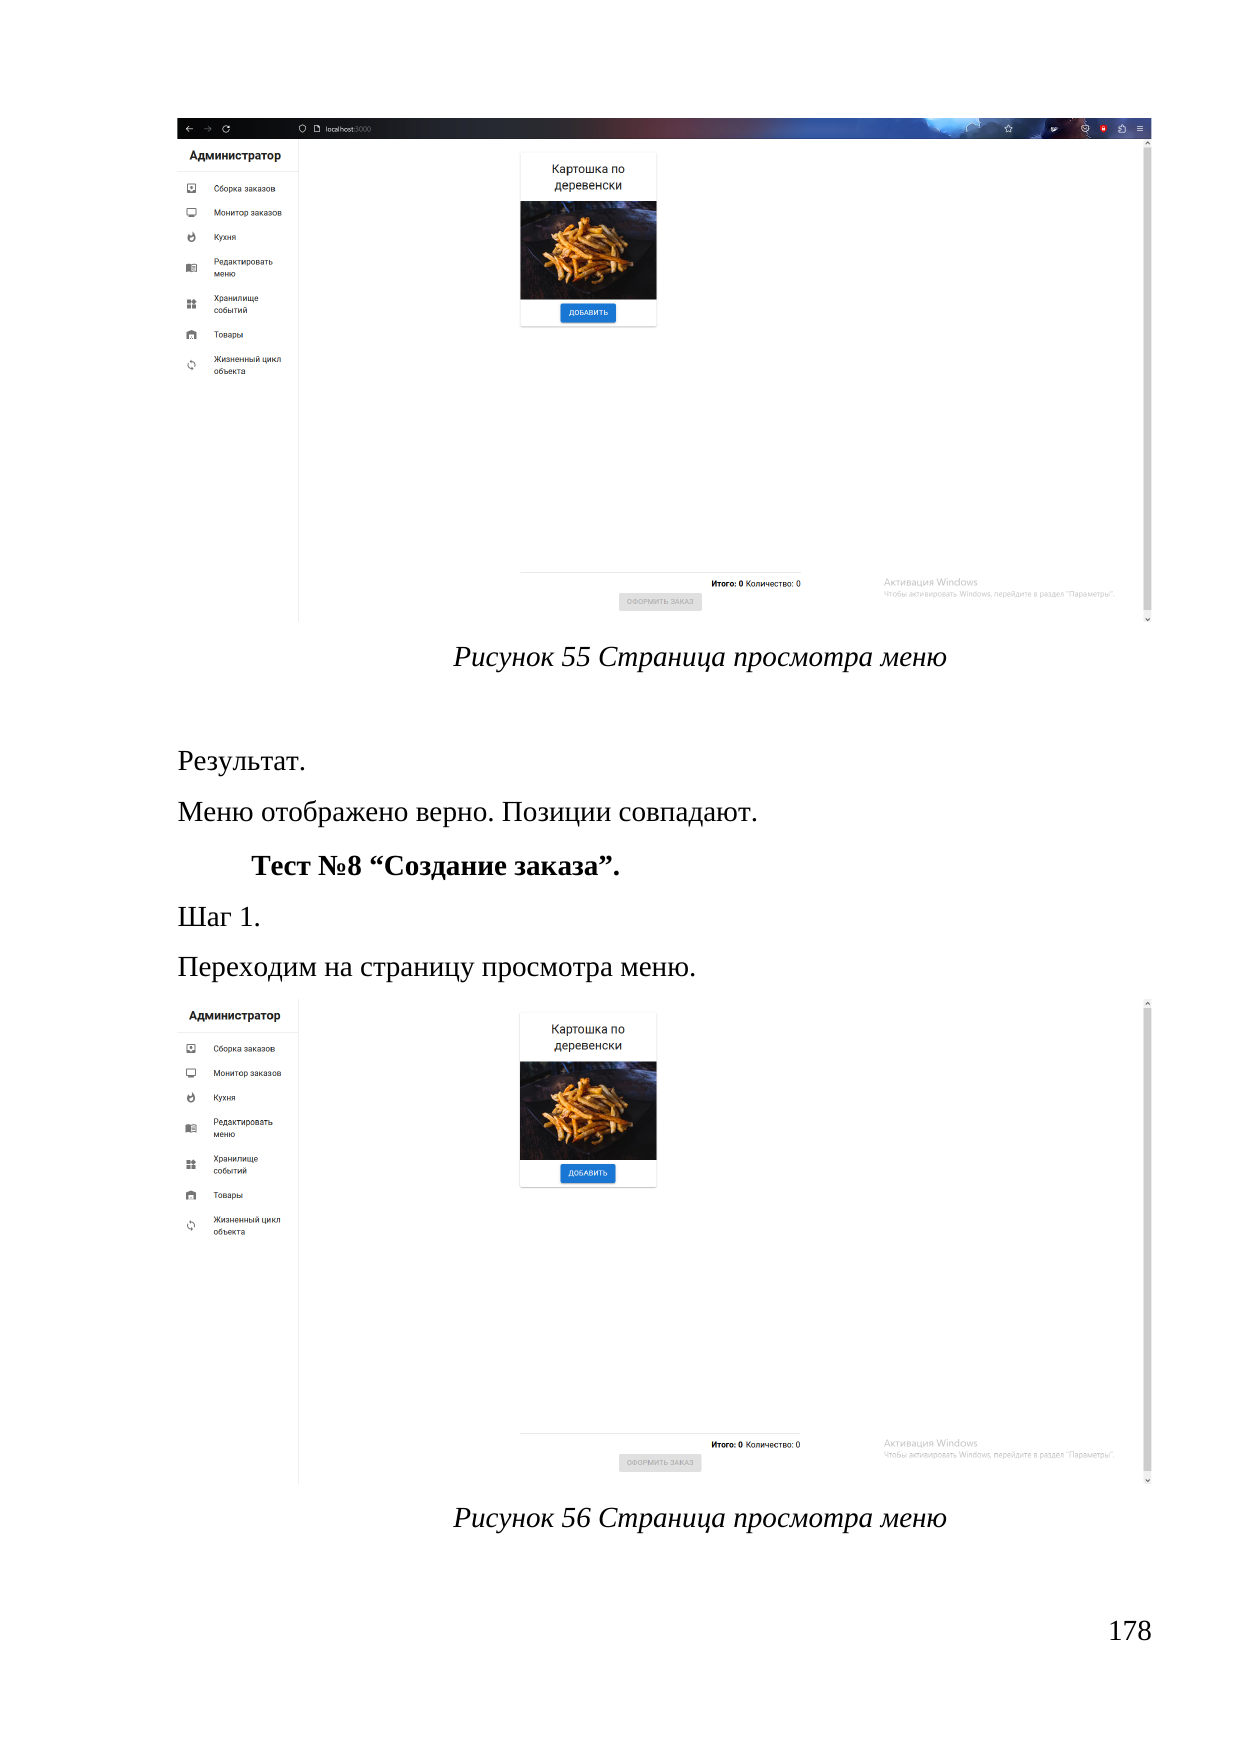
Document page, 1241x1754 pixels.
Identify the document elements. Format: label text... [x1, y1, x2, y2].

picture [177, 999, 1152, 1484]
text Переходим на страницу просмотра меню. [177, 949, 1152, 982]
text Шаг 1. [177, 899, 1152, 932]
text Результат. [177, 743, 1152, 777]
text Рисунок 55 Страница просмотра меню [177, 639, 1152, 672]
text Меню отображено верно. Позиции совпадают. [177, 794, 1152, 827]
subtitle Тест №8 “Создание заказа”. [177, 848, 1152, 882]
text Рисунок 56 Страница просмотра меню [177, 1500, 1152, 1534]
picture [177, 118, 1152, 622]
